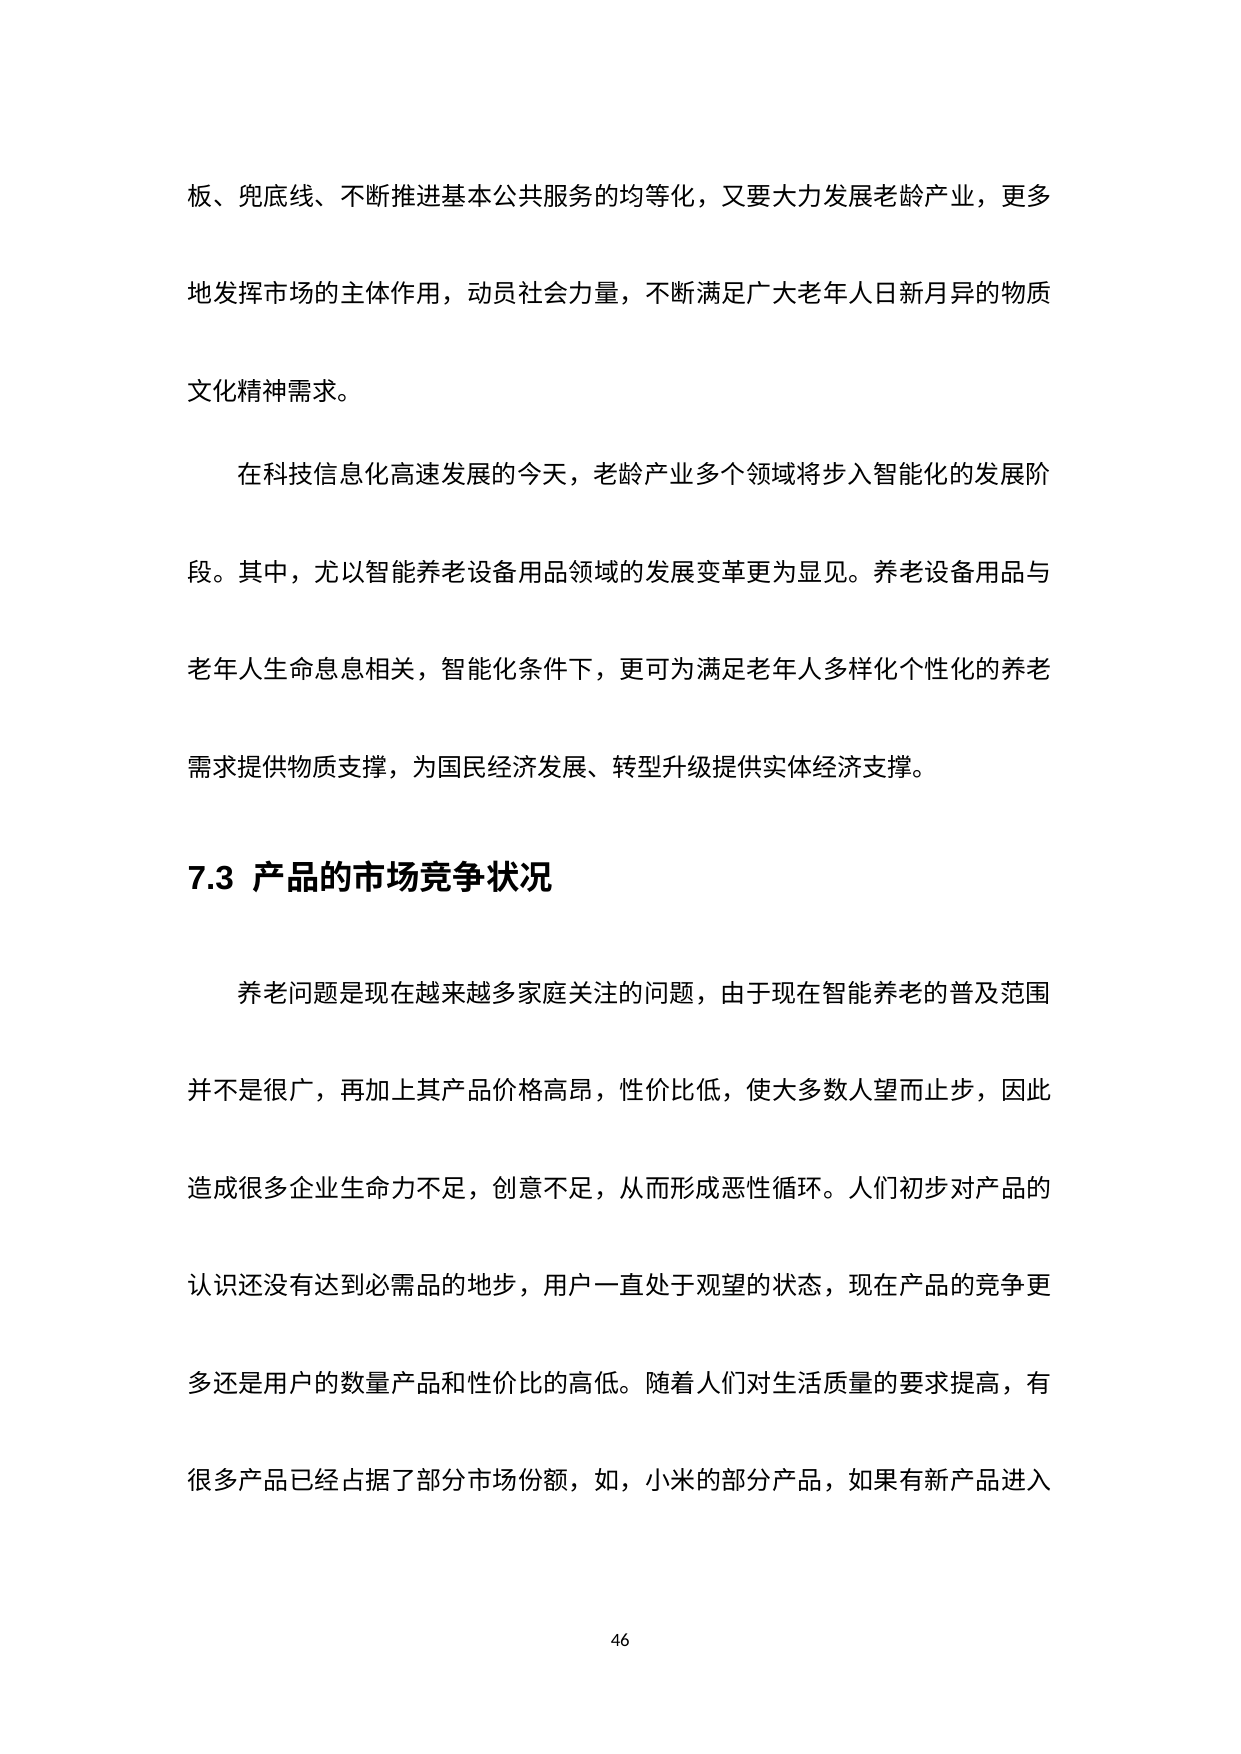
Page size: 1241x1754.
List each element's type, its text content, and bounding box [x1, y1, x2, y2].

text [187, 959, 1053, 1511]
text 在科技信息化高速发展的今天，老龄产业多个领域将步入智能化的发展阶段。其中，尤以智能养老设备用品领域的发展变革更为显见。养老设备用品与老年人生命息息相关，智能化条件下，更可为满足老年人多样化个性化的养老需求提供物质支撑，为国民经济发展、转型升级提供实体经济支撑。 [187, 440, 1053, 798]
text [187, 162, 1053, 422]
subtitle 7.3 产品的市场竞争状况 [187, 843, 1053, 908]
